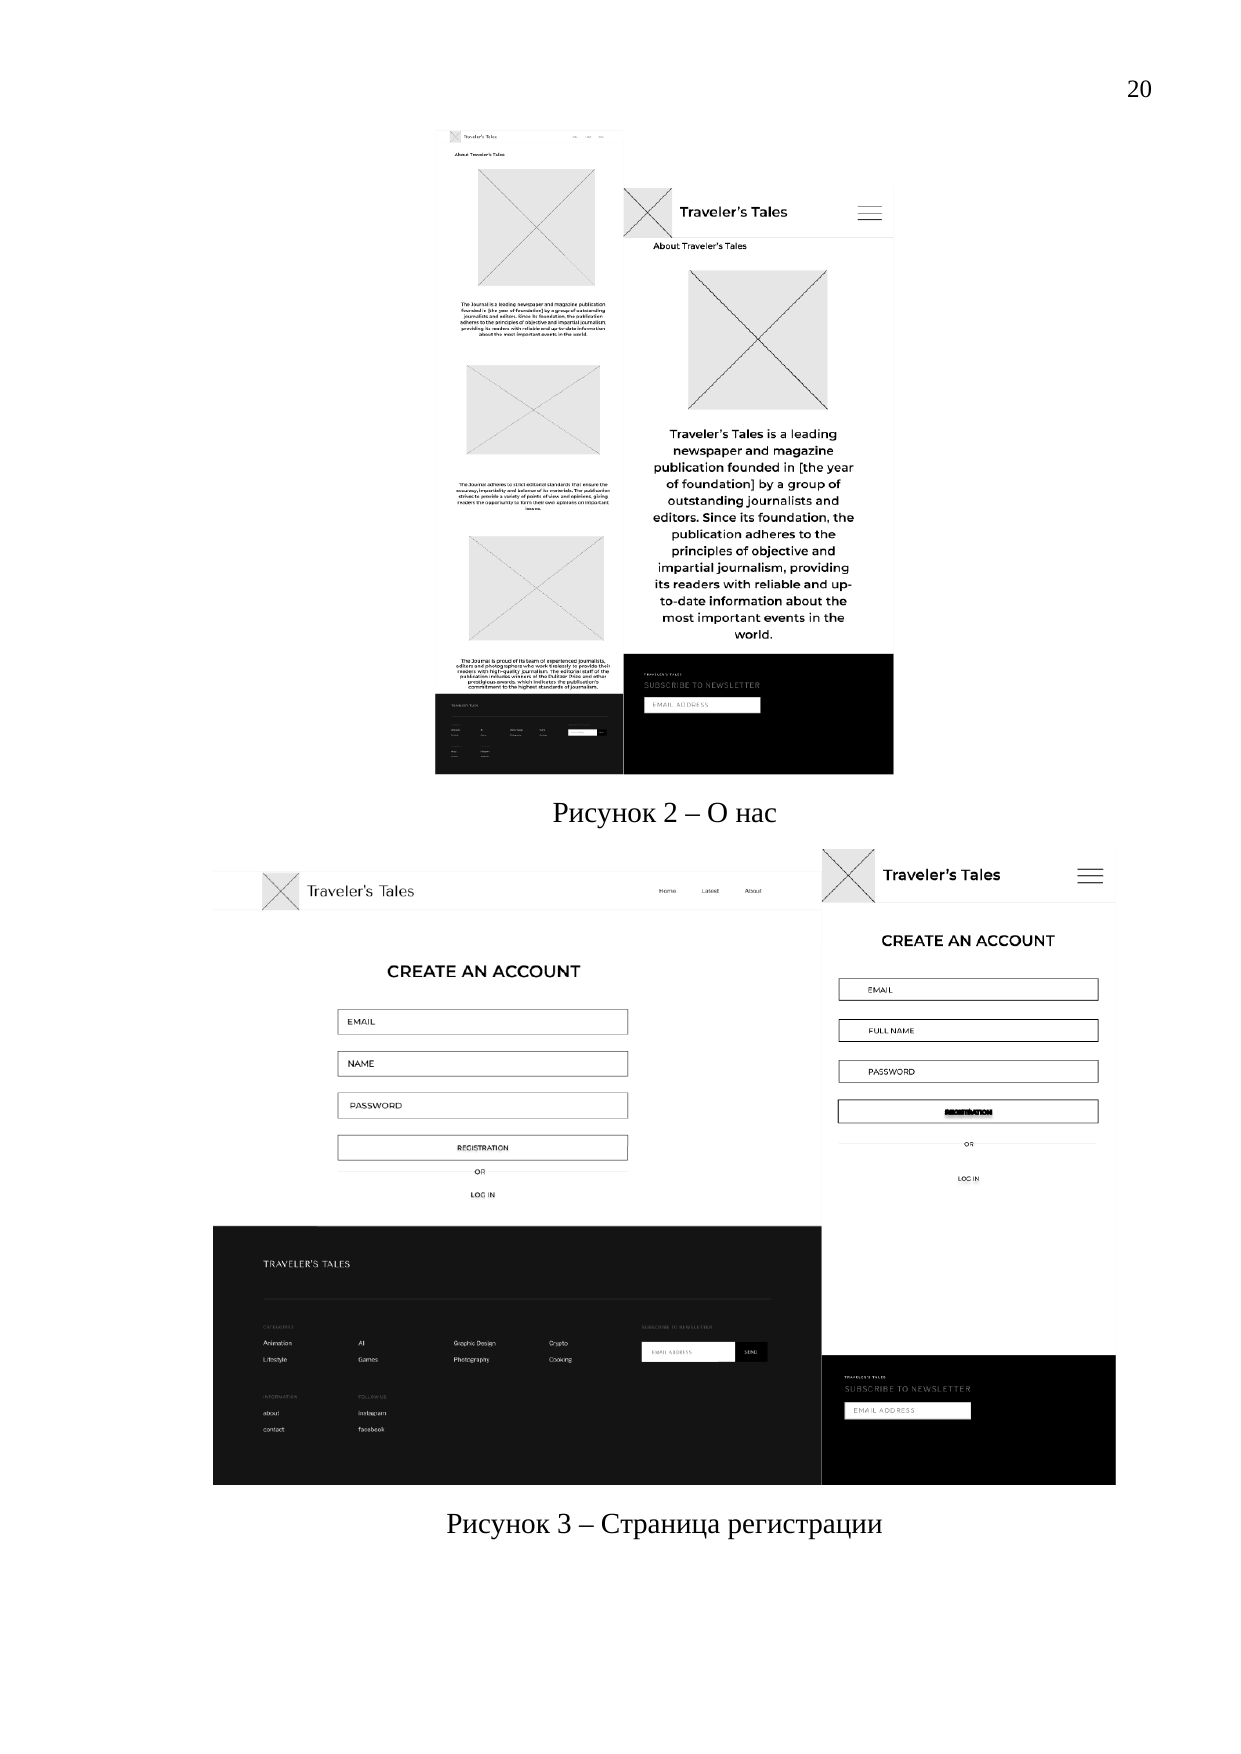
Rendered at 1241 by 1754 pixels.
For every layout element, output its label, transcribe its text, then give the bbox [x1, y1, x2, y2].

text Рисунок 3 – Страница регистрации [177, 1506, 1152, 1539]
picture [435, 130, 894, 775]
picture [213, 849, 1116, 1485]
text Рисунок 2 – О нас [177, 795, 1152, 829]
